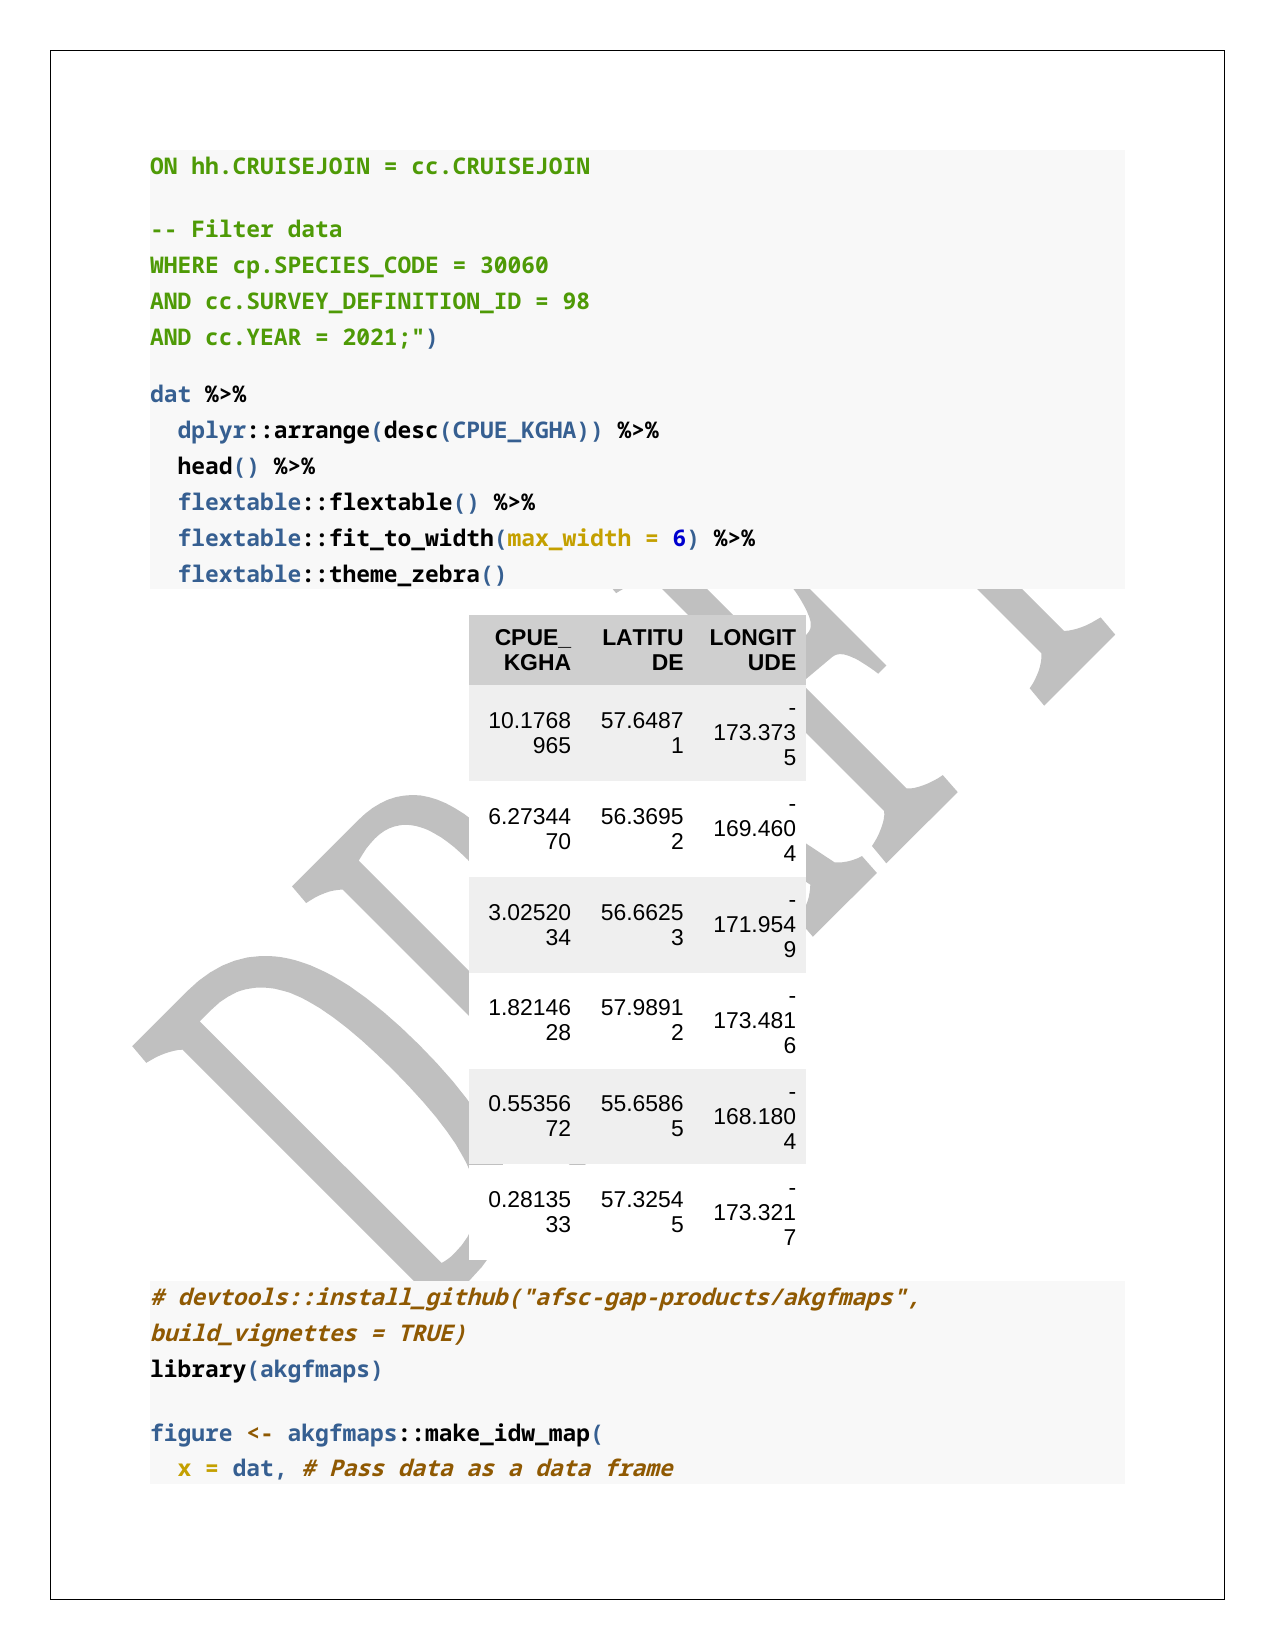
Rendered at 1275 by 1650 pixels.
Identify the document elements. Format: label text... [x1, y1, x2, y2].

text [150, 1281, 1125, 1484]
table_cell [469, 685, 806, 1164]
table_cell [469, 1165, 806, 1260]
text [150, 150, 1125, 352]
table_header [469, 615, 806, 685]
text dat %>% dplyr::arrange(desc(CPUE_KGHA)) %>% head() %>% flextable::flextable() %>% flextable::fit_to_width(max_width = 6) %>% flextable::theme_zebra() [150, 378, 1125, 589]
